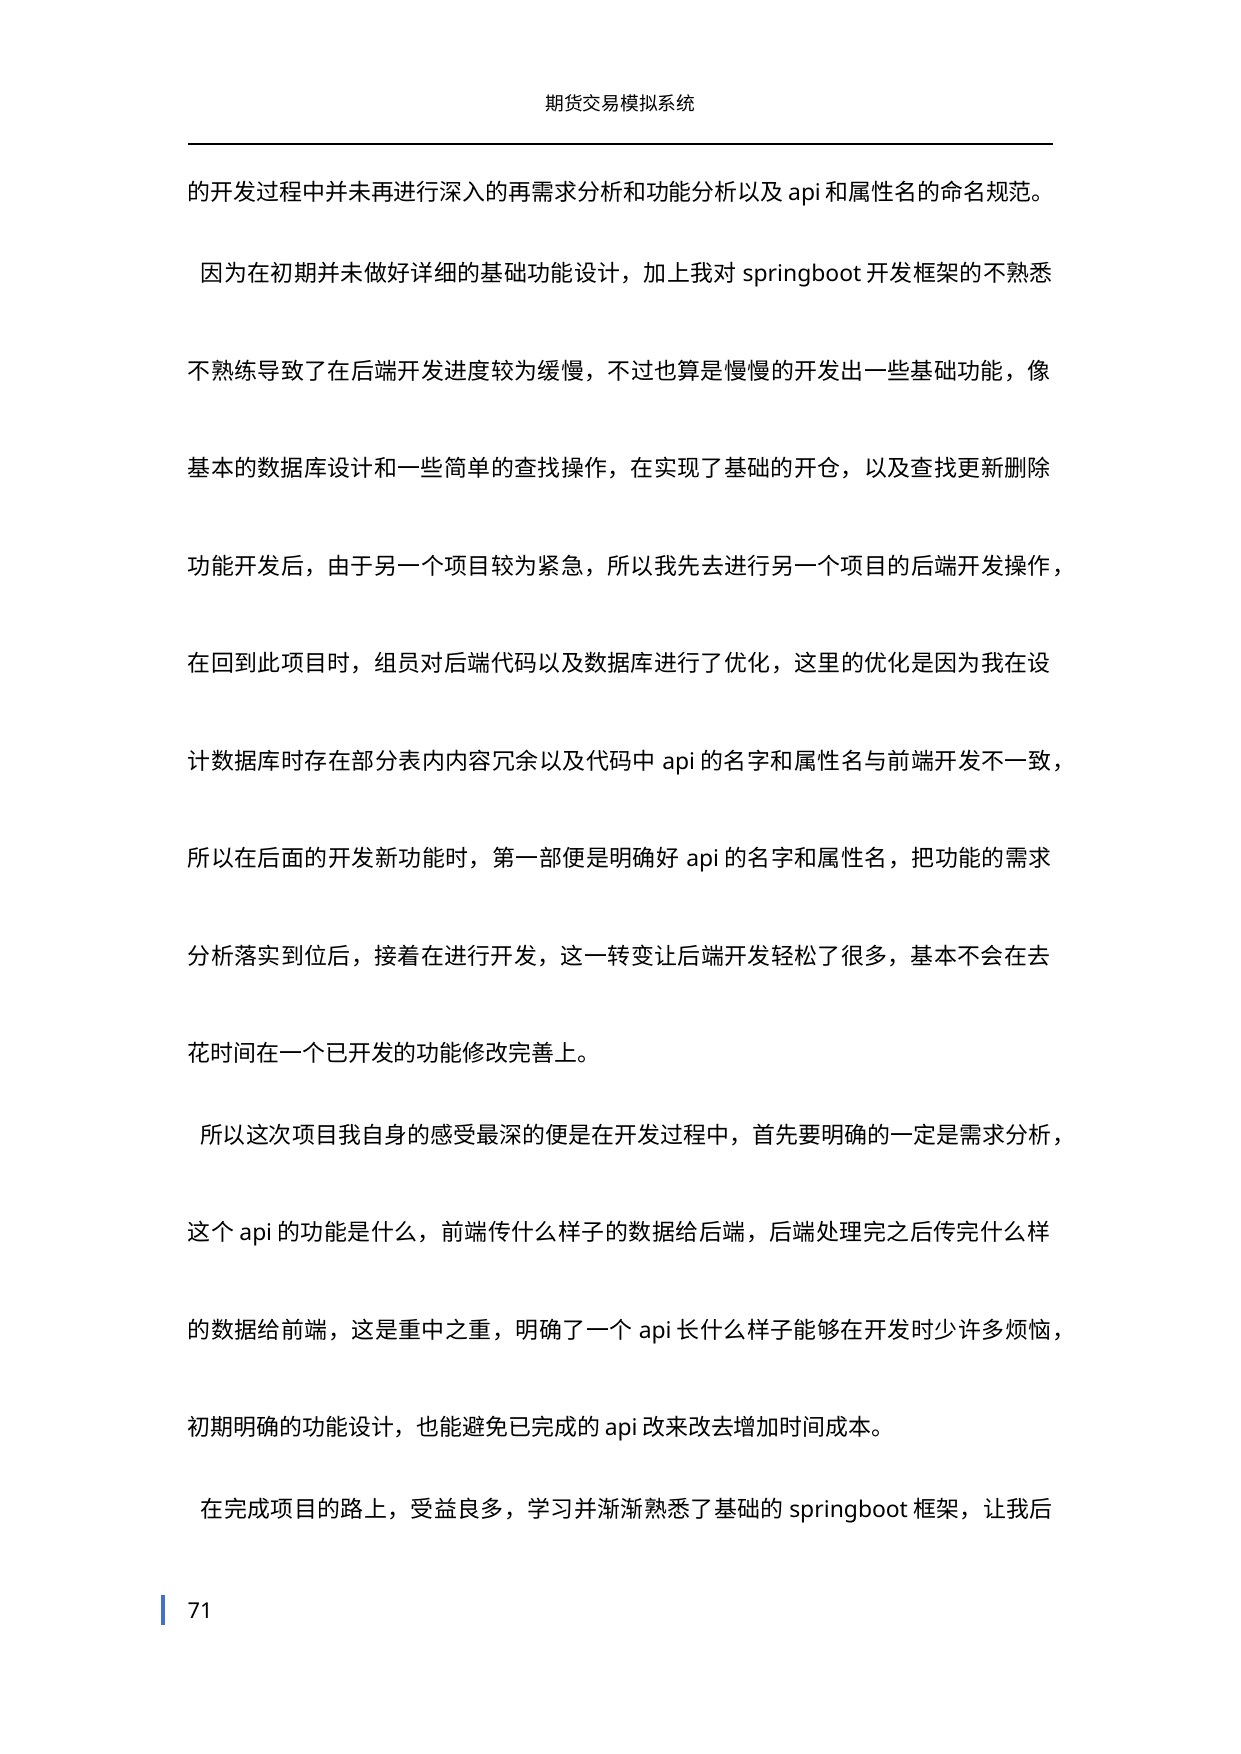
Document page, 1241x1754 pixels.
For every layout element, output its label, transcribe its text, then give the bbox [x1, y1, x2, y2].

text 因为在初期并未做好详细的基础功能设计，加上我对springboot开发框架的不熟悉不熟练导致了在后端开发进度较为缓慢，不过也算是慢慢的开发出一些基础功能，像基本的数据库设计和一些简单的查找操作，在实现了基础的开仓，以及查找更新删除功能开发后，由于另一个项目较为紧急，所以我先去进行另一个项目的后端开发操作，在回到此项目时，组员对后端代码以及数据库进行了优化，这里的优化是因为我在设计数据库时存在部分表内内容冗余以及代码中api的名字和属性名与前端开发不一致，所以在后面的开发新功能时，第一部便是明确好api的名字和属性名，把功能的需求分析落实到位后，接着在进行开发，这一转变让后端开发轻松了很多，基本不会在去花时间在一个已开发的功能修改完善上。 [187, 239, 1053, 1084]
text 所以这次项目我自身的感受最深的便是在开发过程中，首先要明确的一定是需求分析，这个api的功能是什么，前端传什么样子的数据给后端，后端处理完之后传完什么样的数据给前端，这是重中之重，明确了一个api长什么样子能够在开发时少许多烦恼，初期明确的功能设计，也能避免已完成的api改来改去增加时间成本。 [187, 1101, 1053, 1458]
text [187, 158, 1053, 223]
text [187, 1475, 1053, 1540]
